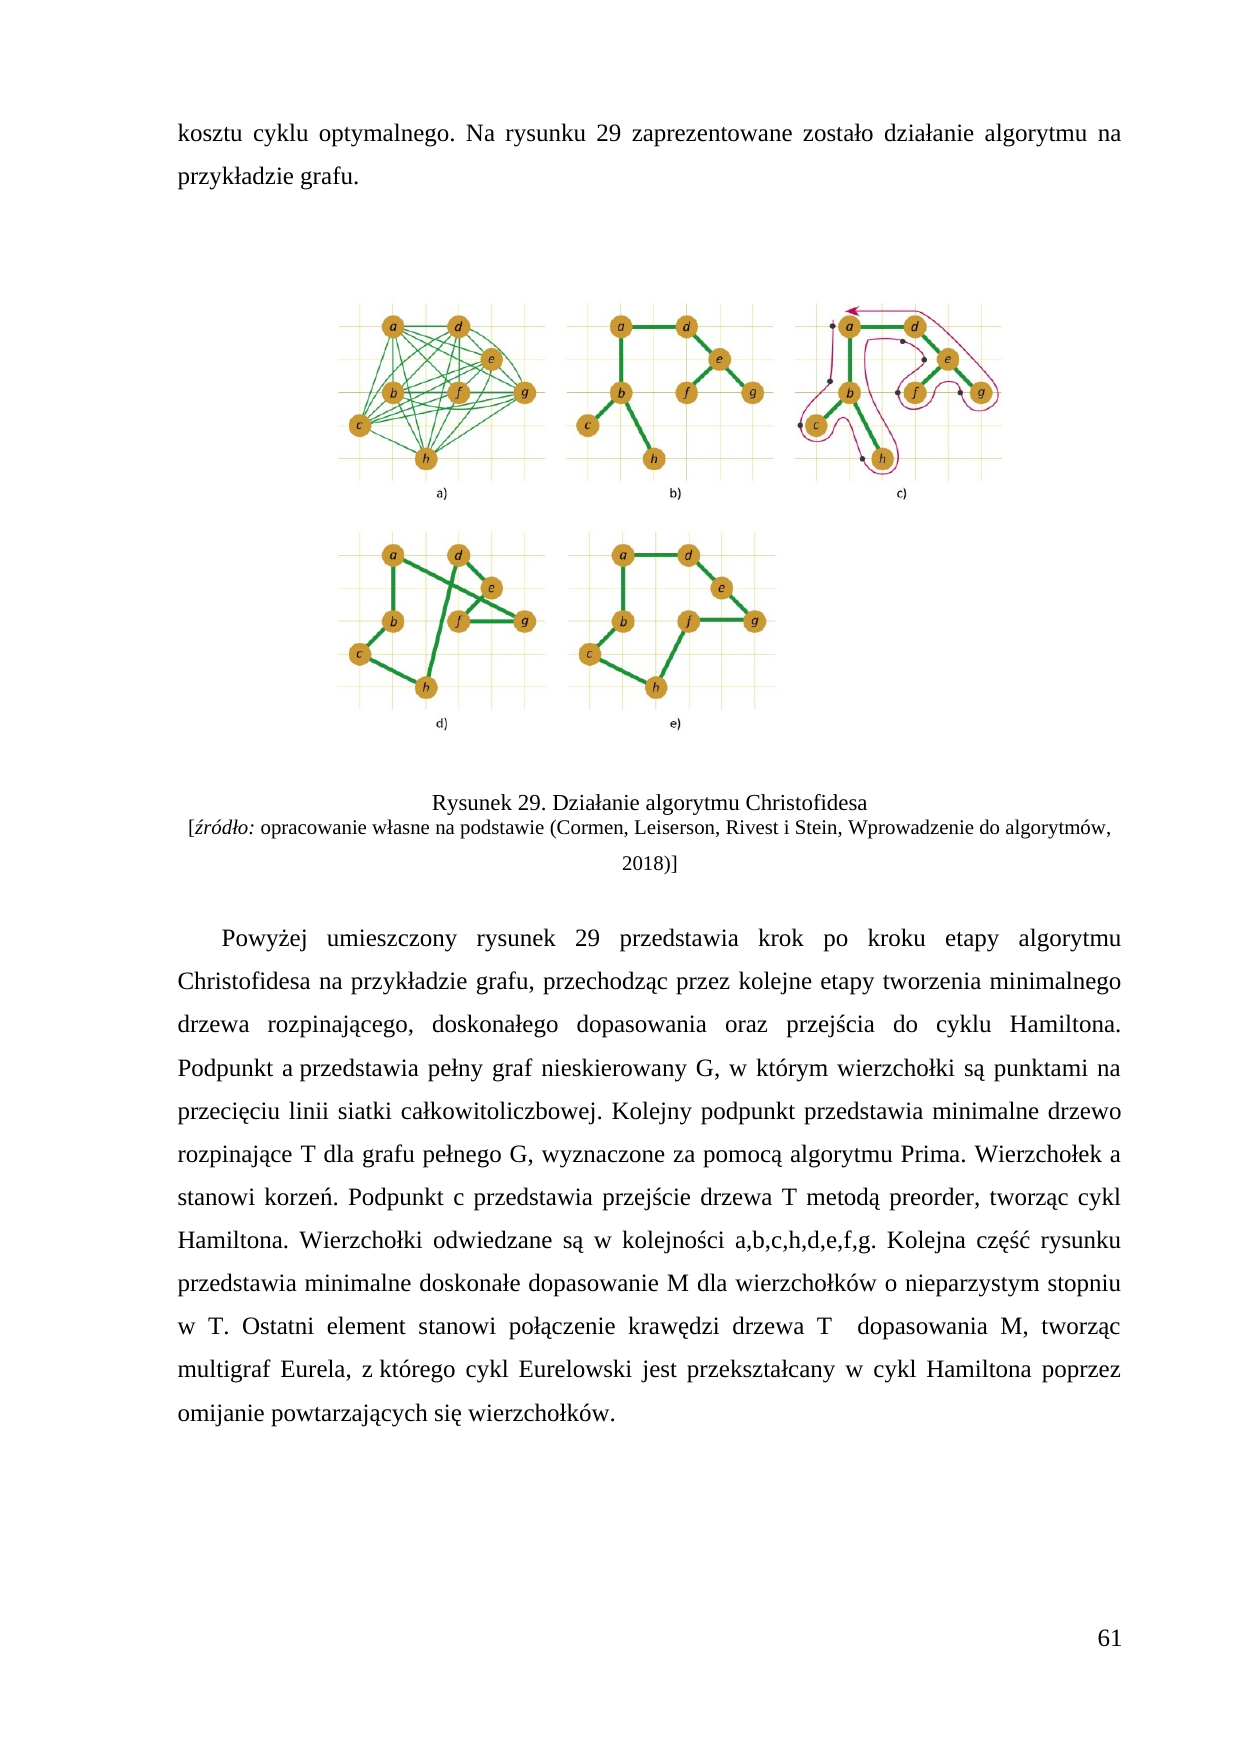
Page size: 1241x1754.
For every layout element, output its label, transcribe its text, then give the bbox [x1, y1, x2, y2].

text Powyżej umieszczony rysunek 29 przedstawia krok po kroku etapy algorytmu Christofidesa na przykładzie grafu, przechodząc przez kolejne etapy tworzenia minimalnego drzewa rozpinającego, doskonałego dopasowania oraz przejścia do cyklu Hamiltona. Podpunkt a przedstawia pełny graf nieskierowany G, w którym wierzchołki są punktami na przecięciu linii siatki całkowitoliczbowej. Kolejny podpunkt przedstawia minimalne drzewo rozpinające T dla grafu pełnego G, wyznaczone za pomocą algorytmu Prima. Wierzchołek a stanowi korzeń. Podpunkt c przedstawia przejście drzewa T metodą preorder, tworząc cykl Hamiltona. Wierzchołki odwiedzane są w kolejności a,b,c,h,d,e,f,g. Kolejna część rysunku przedstawia minimalne doskonałe dopasowanie M dla wierzchołków o nieparzystym stopniu w T. Ostatni element stanowi połączenie krawędzi drzewa T dopasowania M, tworząc multigraf Eurela, z którego cykl Eurelowski jest przekształcany w cykl Hamiltona poprzez omijanie powtarzających się wierzchołków. [177, 923, 1122, 1426]
text [źródło: opracowanie własne na podstawie] [177, 815, 1122, 875]
text Rysunek 29. Działanie algorytmu Christofidesa [177, 789, 1122, 815]
picture [314, 280, 1029, 758]
